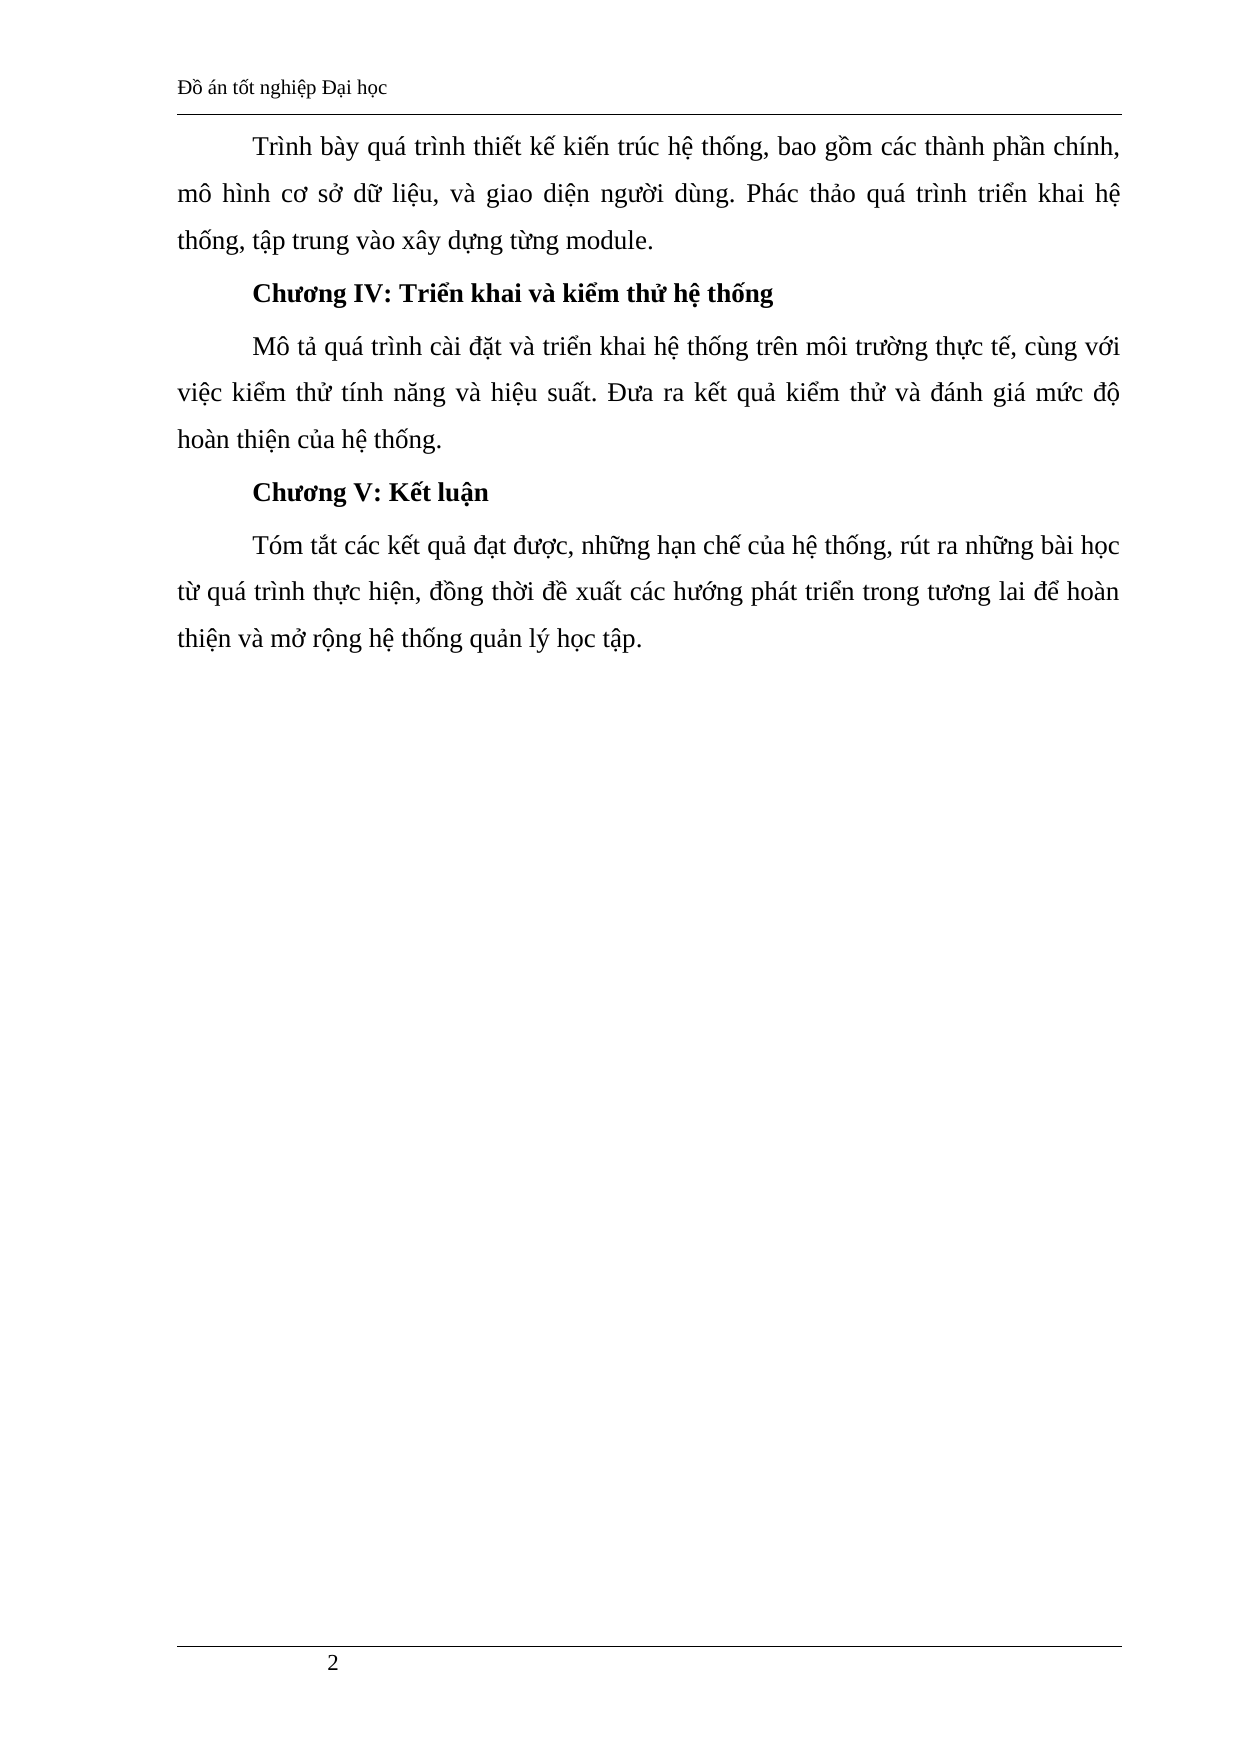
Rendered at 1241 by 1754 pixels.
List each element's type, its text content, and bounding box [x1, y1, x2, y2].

text Mô tả quá trình cài đặt và triển khai hệ thống trên môi trường thực tế, cùng với việc kiểm thử tính năng và hiệu suất. Đưa ra kết quả kiểm thử và đánh giá mức độ hoàn thiện của hệ thống. [177, 329, 1122, 454]
text Chương IV: Triển khai và kiểm thử hệ thống [177, 277, 1122, 308]
text Trình bày quá trình thiết kế kiến trúc hệ thống, bao gồm các thành phần chính, mô hình cơ sở dữ liệu, và giao diện người dùng. Phác thảo quá trình triển khai hệ thống, tập trung vào xây dựng từng module. [177, 130, 1122, 255]
text Tóm tắt các kết quả đạt được, những hạn chế của hệ thống, rút ra những bài học từ quá trình thực hiện, đồng thời đề xuất các hướng phát triển trong tương lai để hoàn thiện và mở rộng hệ thống quản lý học tập. [177, 529, 1122, 653]
text Chương V: Kết luận [252, 476, 1122, 507]
